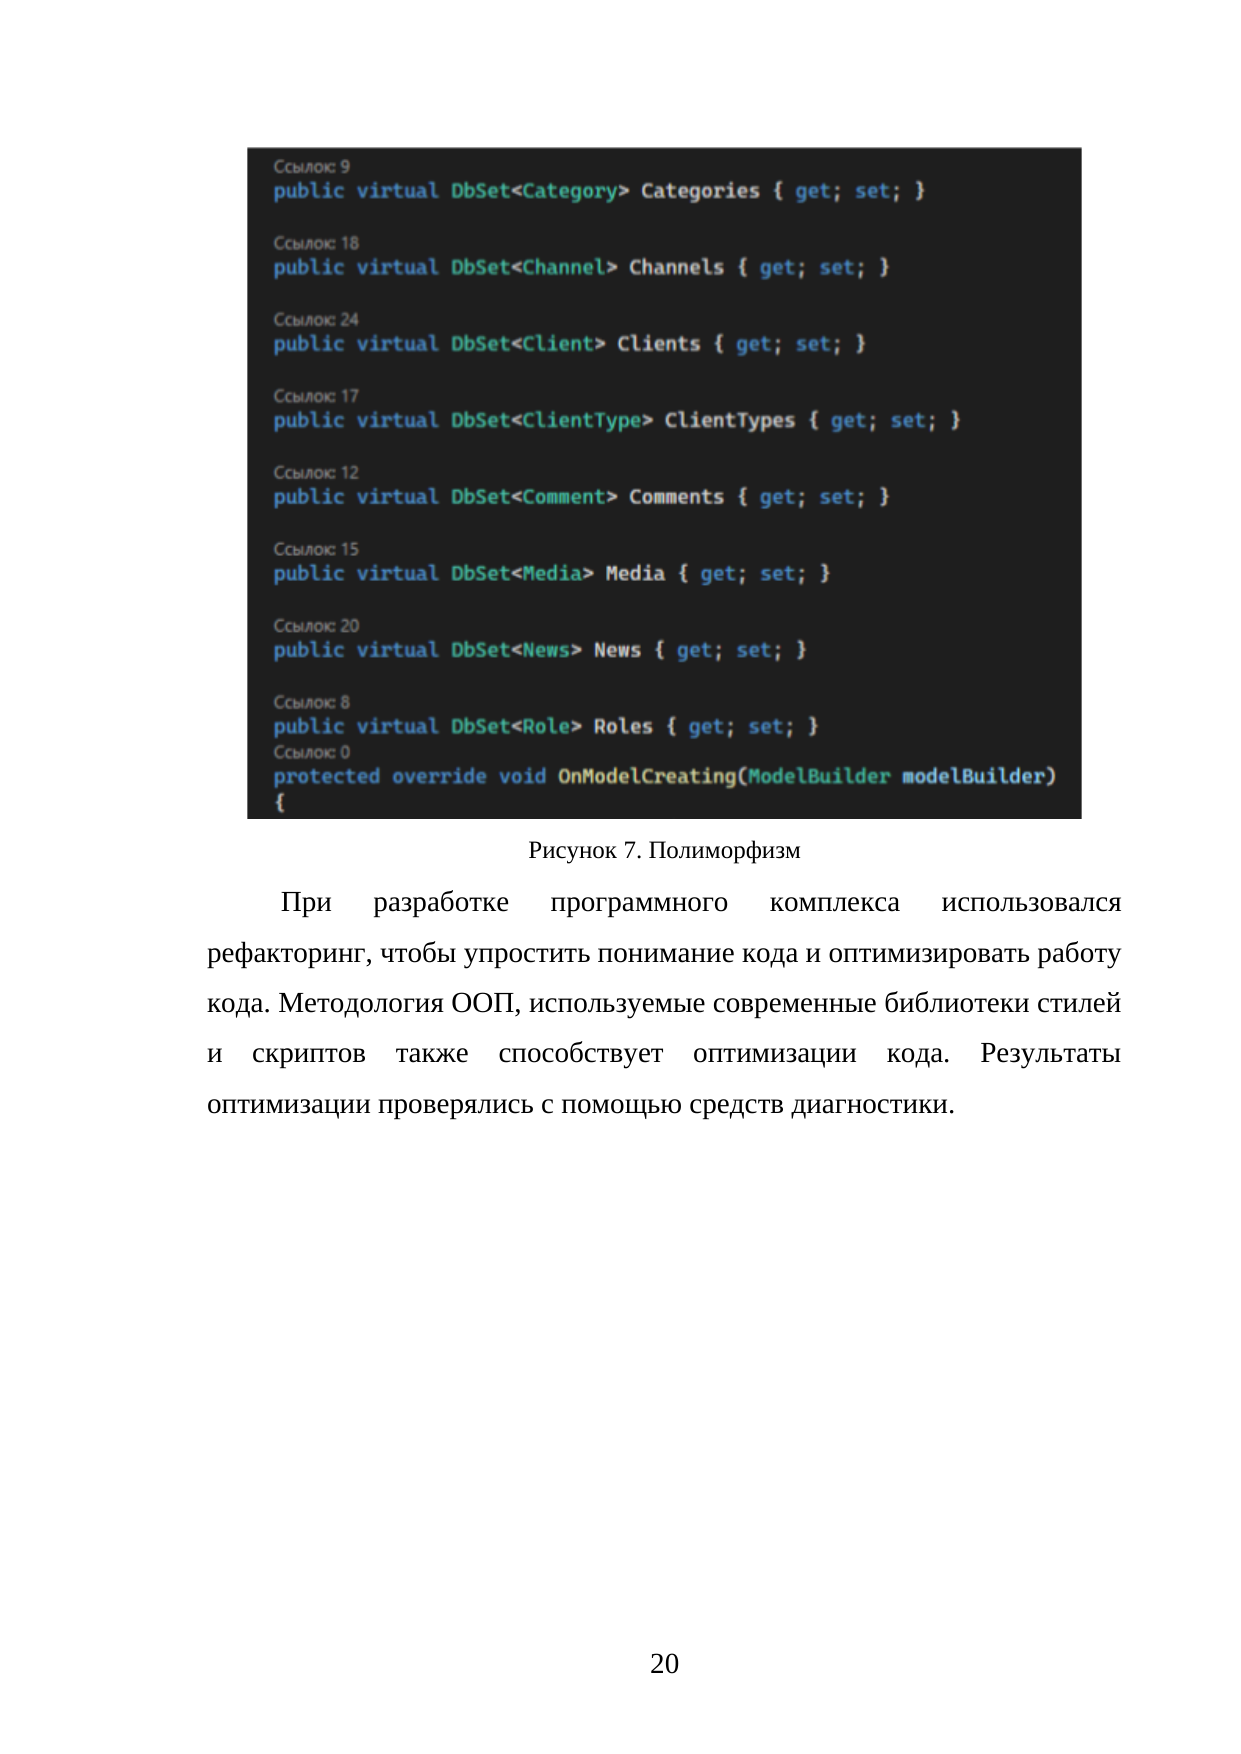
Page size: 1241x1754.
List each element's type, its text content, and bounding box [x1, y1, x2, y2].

picture [247, 147, 1082, 819]
text При разработке программного комплекса использовался рефакторинг, чтобы упростить понимание кода и оптимизировать работу кода. Методология ООП, используемые современные библиотеки стилей и скриптов также способствует оптимизации кода. Результаты оптимизации проверялись с помощью средств диагностики. [207, 884, 1122, 1119]
